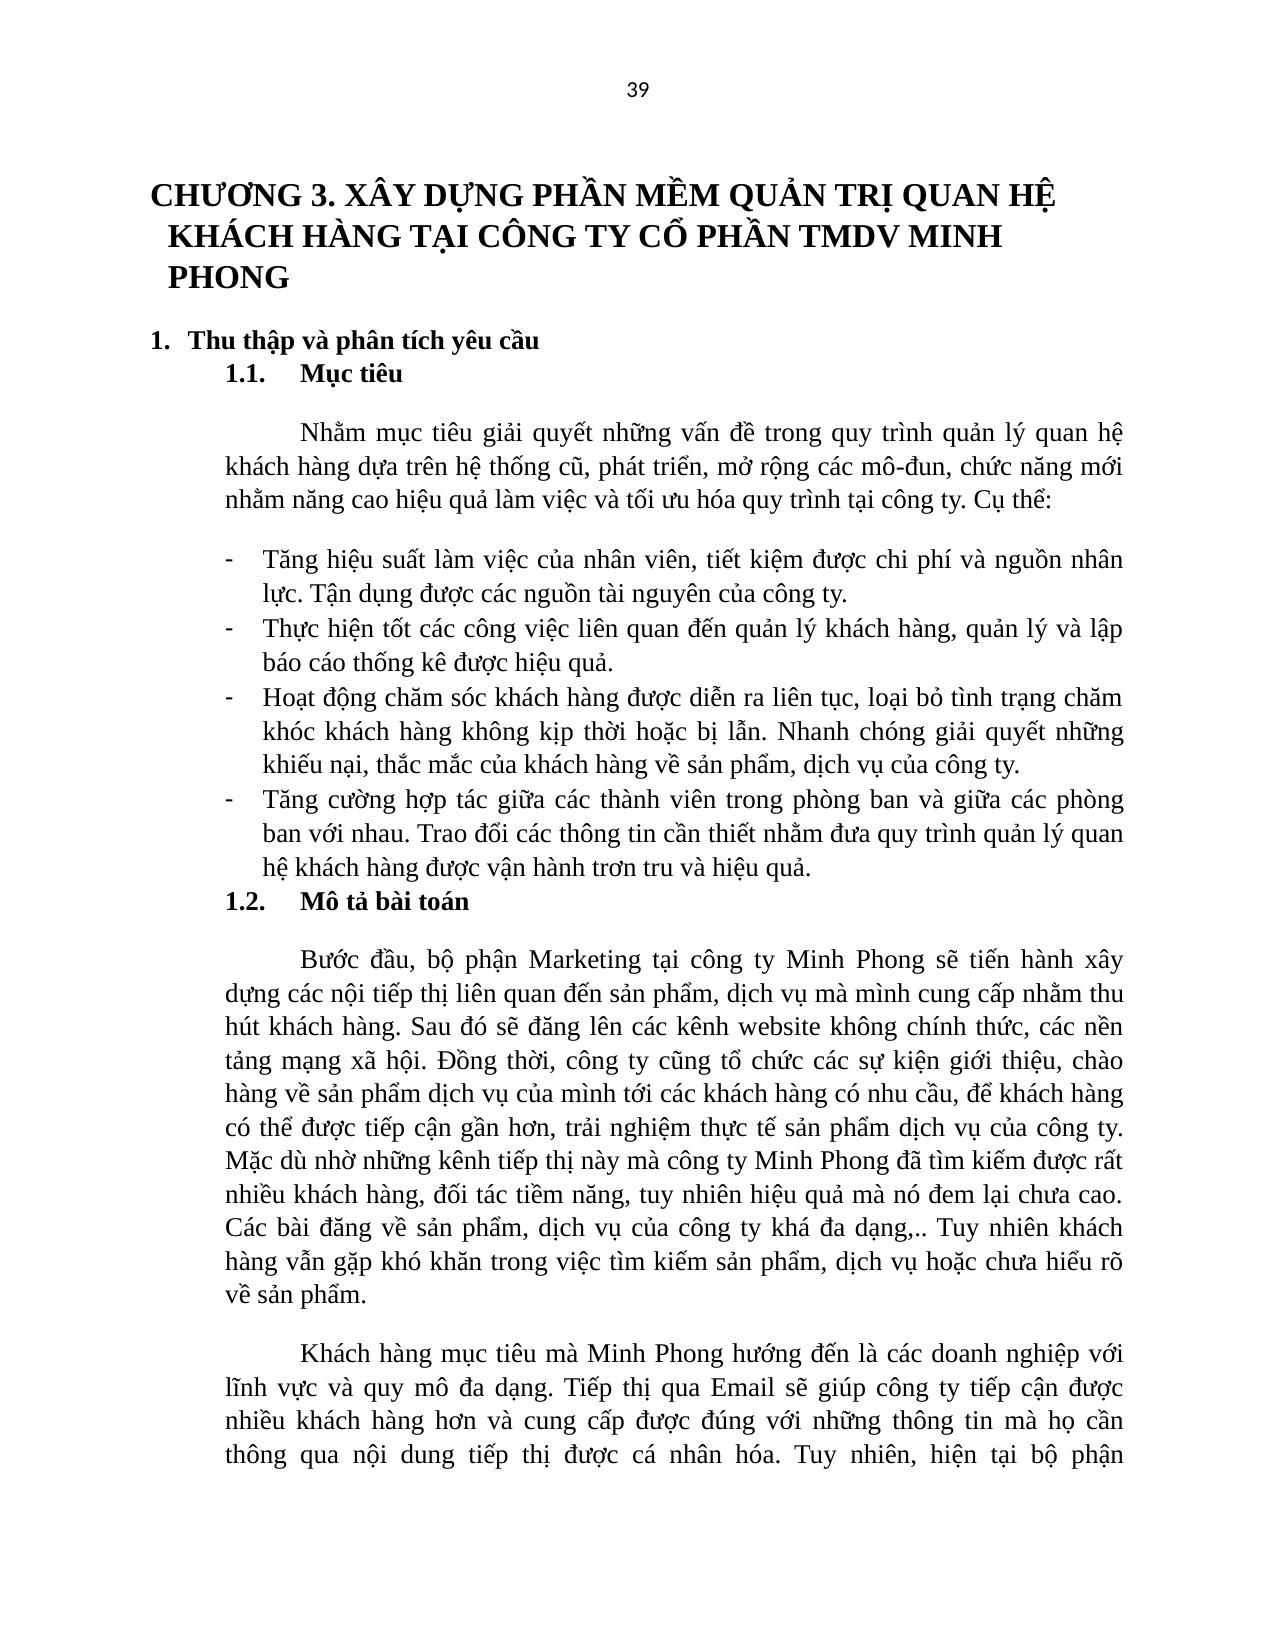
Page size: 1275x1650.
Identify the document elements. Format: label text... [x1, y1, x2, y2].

list Thu thập và phân tích yêu cầu [150, 324, 1125, 355]
list Mục tiêu [225, 358, 1125, 389]
text Bước đầu, bộ phận Marketing tại công ty Minh Phong sẽ tiến hành xây dựng các nội tiếp thị liên quan đến sản phẩm, dịch vụ mà mình cung cấp nhằm thu hút khách hàng. Sau đó sẽ đăng lên các kênh website không chính thức, các nền tảng mạng xã hội. Đồng thời, công ty cũng tổ chức các sự kiện giới thiệu, chào hàng về sản phẩm dịch vụ của mình tới các khách hàng có nhu cầu, để khách hàng có thể được tiếp cận gần hơn, trải nghiệm thực tế sản phẩm dịch vụ của công ty. Mặc dù nhờ những kênh tiếp thị này mà công ty Minh Phong đã tìm kiếm được rất nhiều khách hàng, đối tác tiềm năng, tuy nhiên hiệu quả mà nó đem lại chưa cao. Các bài đăng về sản phẩm, dịch vụ của công ty khá đa dạng,.. Tuy nhiên khách hàng vẫn gặp khó khăn trong việc tìm kiếm sản phẩm, dịch vụ hoặc chưa hiểu rõ về sản phẩm. [225, 943, 1125, 1310]
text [225, 1337, 1125, 1469]
list Tăng hiệu suất làm việc của nhân viên, tiết kiệm được chi phí và nguồn nhân lực. Tận dụng được các nguồn tài nguyên của công ty. [225, 542, 1125, 608]
list Mô tả bài toán [225, 885, 1125, 916]
text Nhằm mục tiêu giải quyết những vấn đề trong quy trình quản lý quan hệ khách hàng dựa trên hệ thống cũ, phát triển, mở rộng các mô-đun, chức năng mới nhằm năng cao hiệu quả làm việc và tối ưu hóa quy trình tại công ty. Cụ thể: [225, 416, 1125, 514]
list Hoạt động chăm sóc khách hàng được diễn ra liên tục, loại bỏ tình trạng chăm khóc khách hàng không kịp thời hoặc bị lẫn. Nhanh chóng giải quyết những khiếu nại, thắc mắc của khách hàng về sản phẩm, dịch vụ của công ty. [225, 680, 1125, 780]
list Thực hiện tốt các công việc liên quan đến quản lý khách hàng, quản lý và lập báo cáo thống kê được hiệu quả. [225, 611, 1125, 677]
subtitle XÂY DỰNG PHẦN MỀM QUẢN TRỊ QUAN HỆ KHÁCH HÀNG TẠI CÔNG TY CỔ PHẦN TMDV MINH PHONG [150, 175, 1125, 296]
list Tăng cường hợp tác giữa các thành viên trong phòng ban và giữa các phòng ban với nhau. Trao đổi các thông tin cần thiết nhằm đưa quy trình quản lý quan hệ khách hàng được vận hành trơn tru và hiệu quả. [225, 782, 1125, 882]
